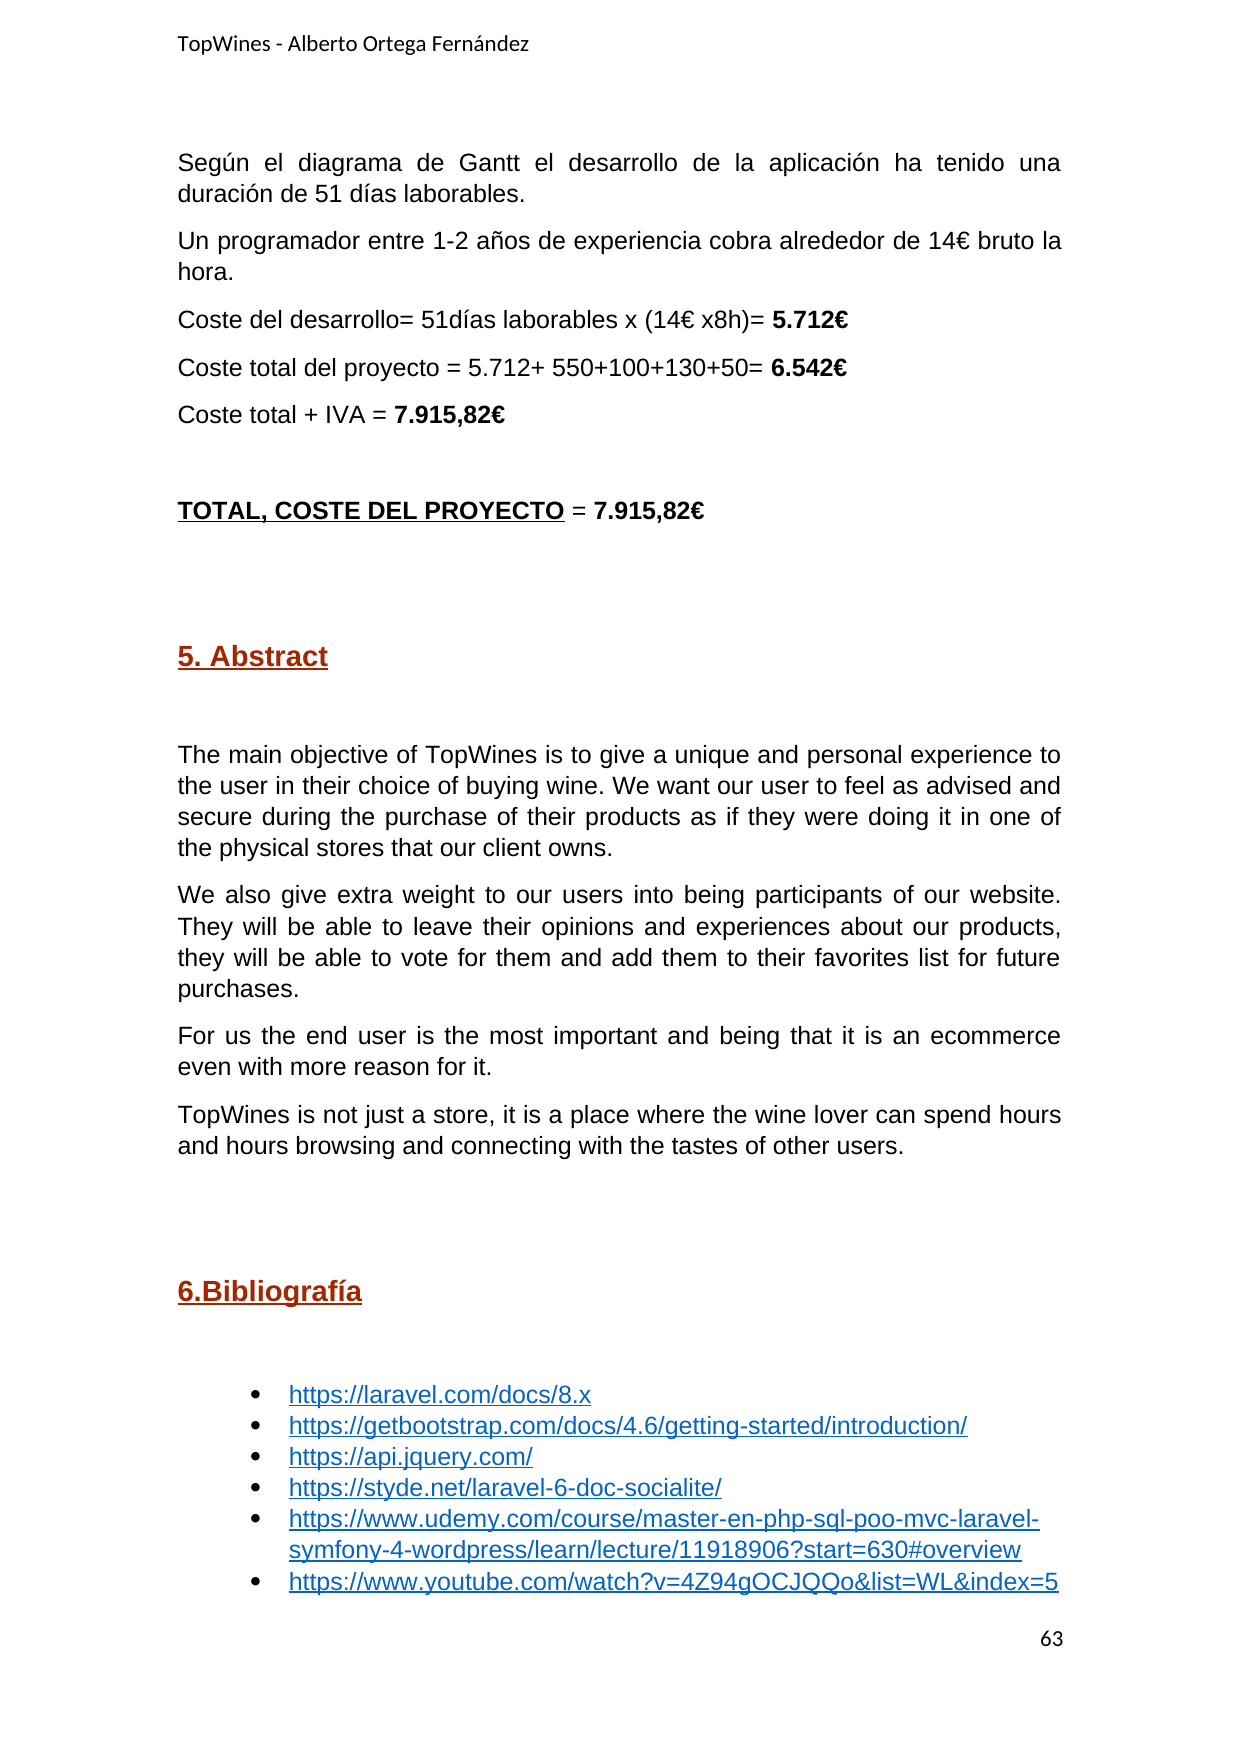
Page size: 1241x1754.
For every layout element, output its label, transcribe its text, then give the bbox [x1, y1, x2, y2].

text Coste total + IVA = 7.915,82€ [177, 401, 1063, 429]
text Coste del desarrollo= 51días laborables x (14€ x8h)= 5.712€ [177, 305, 1063, 334]
list https://www.udemy.com/course/master-en-php-sql-poo-mvc-laravel-symfony-4-wordpress/learn/lecture/11918906?start=630#overview [251, 1504, 1063, 1564]
text Un programador entre 1-2 años de experiencia cobra alrededor de 14€ bruto la hora. [177, 226, 1063, 286]
list https://getbootstrap.com/docs/4.6/getting-started/introduction/ [251, 1411, 1063, 1440]
text Según el diagrama de Gantt el desarrollo de la aplicación ha tenido una duración de 51 días laborables. [177, 148, 1063, 207]
list https://styde.net/laravel-6-doc-socialite/ [251, 1473, 1063, 1502]
text 5. Abstract [177, 639, 1063, 673]
text TOTAL, COSTE DEL PROYECTO = 7.915,82€ [177, 496, 1063, 525]
text 6.Bibliografía [177, 1274, 1063, 1308]
text We also give extra weight to our users into being participants of our website. They will be able to leave their opinions and experiences about our products, they will be able to vote for them and add them to their favorites list for future purchases. [177, 880, 1063, 1002]
text For us the end user is the most important and being that it is an ecommerce even with more reason for it. [177, 1021, 1063, 1081]
list https://api.jquery.com/ [251, 1442, 1063, 1471]
text Coste total del proyecto = 5.712+ 550+100+130+50= 6.542€ [177, 353, 1063, 382]
list https://laravel.com/docs/8.x [251, 1380, 1063, 1409]
list https://www.youtube.com/watch?v=4Z94gOCJQQo&list=WL&index=5 [251, 1567, 1063, 1595]
text TopWines is not just a store, it is a place where the wine lover can spend hours and hours browsing and connecting with the tastes of other users. [177, 1100, 1063, 1160]
text The main objective of TopWines is to give a unique and personal experience to the user in their choice of buying wine. We want our user to feel as advised and secure during the purchase of their products as if they were doing it in one of the physical stores that our client owns. [177, 739, 1063, 861]
